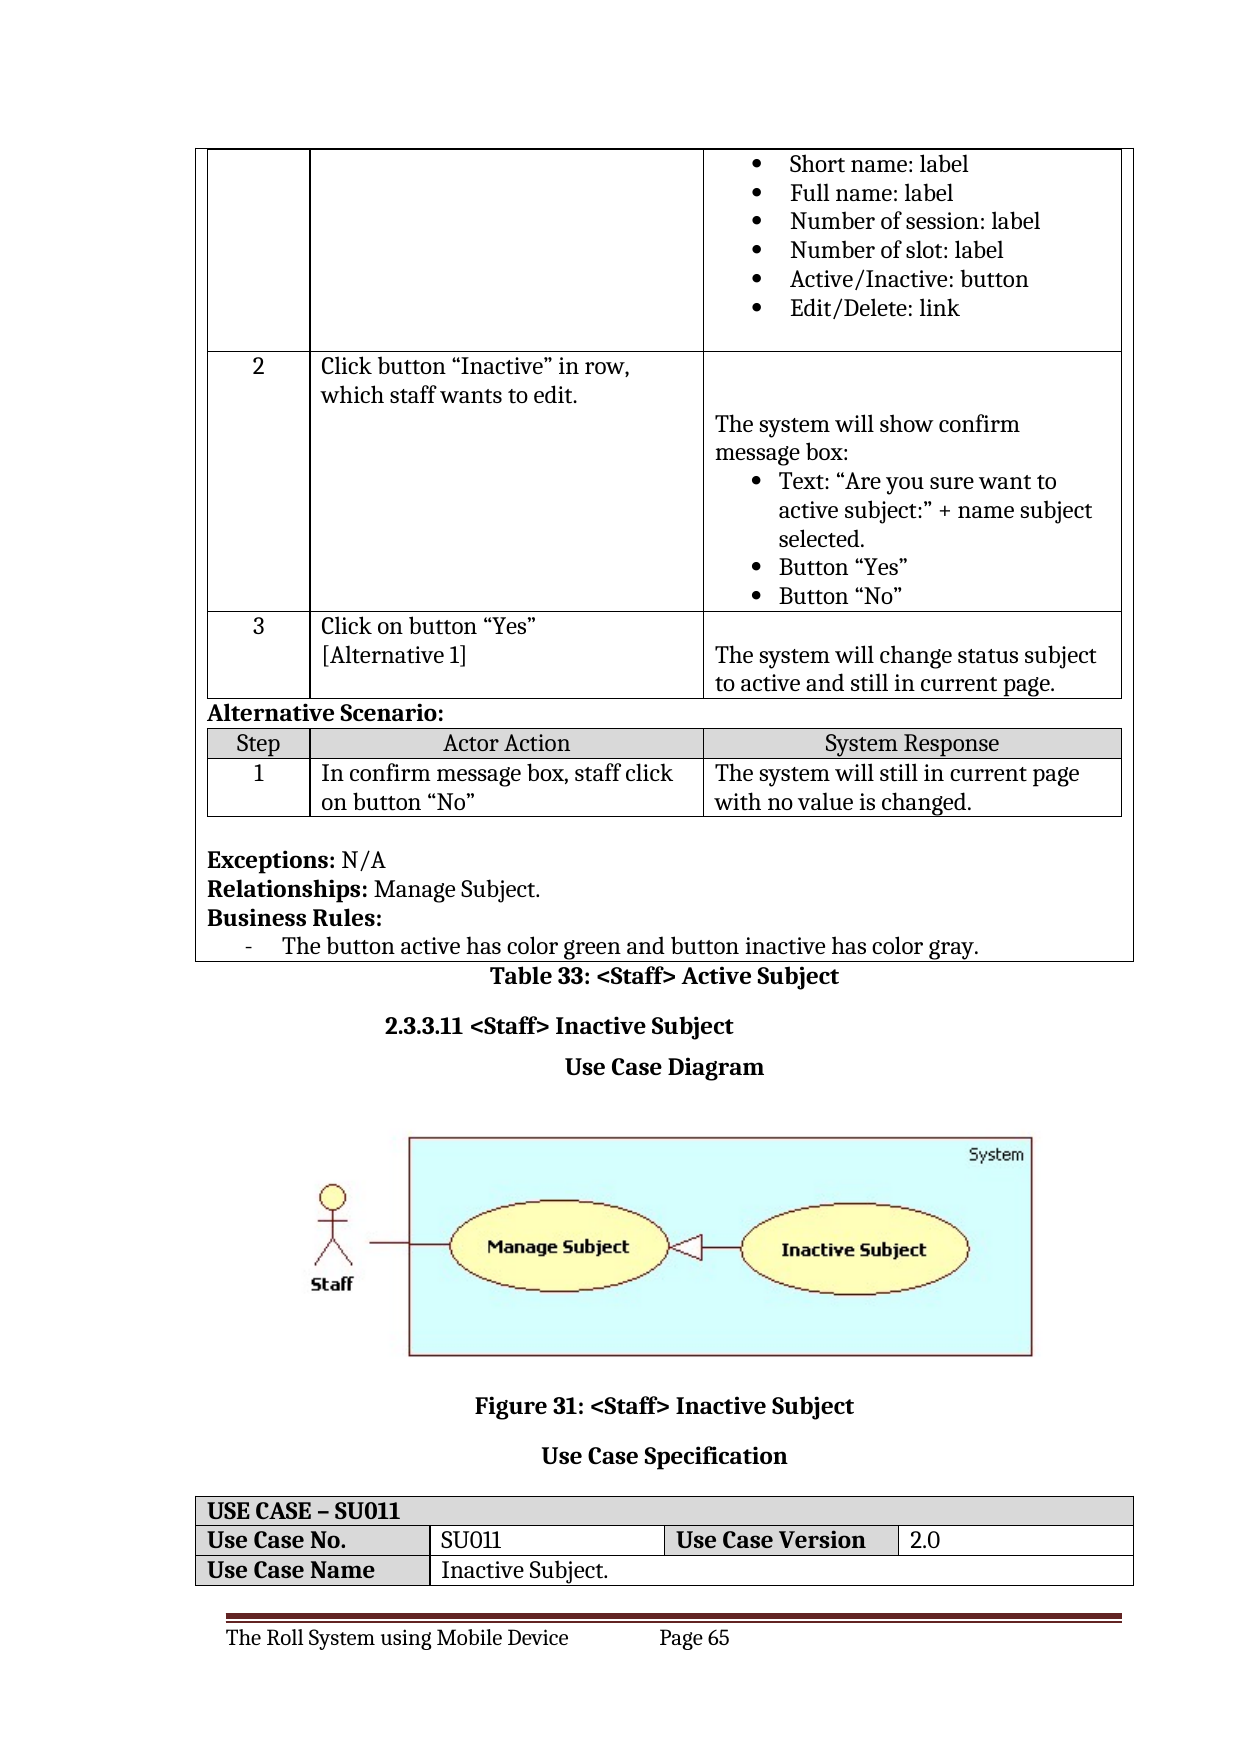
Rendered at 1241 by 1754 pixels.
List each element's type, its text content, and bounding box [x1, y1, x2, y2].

table_cell Inactive Subject. [431, 1556, 1133, 1585]
table_header USE CASE – SU011 [196, 1497, 1133, 1525]
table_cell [196, 149, 1133, 961]
table_cell Use Case Version [665, 1526, 898, 1555]
text Table 33: <Staff> Active Subject [207, 962, 1122, 991]
table_cell SU011 [431, 1526, 664, 1555]
subtitle <Staff> Inactive Subject [385, 1012, 1122, 1040]
subtitle Use Case Specification [207, 1442, 1122, 1471]
table_cell 2.0 [899, 1526, 1133, 1555]
table_cell Use Case No. [196, 1526, 429, 1555]
text Figure 31: <Staff> Inactive Subject [207, 1392, 1122, 1421]
table_cell Use Case Name [196, 1556, 429, 1585]
picture [265, 1106, 1064, 1388]
subtitle Use Case Diagram [207, 1053, 1122, 1082]
